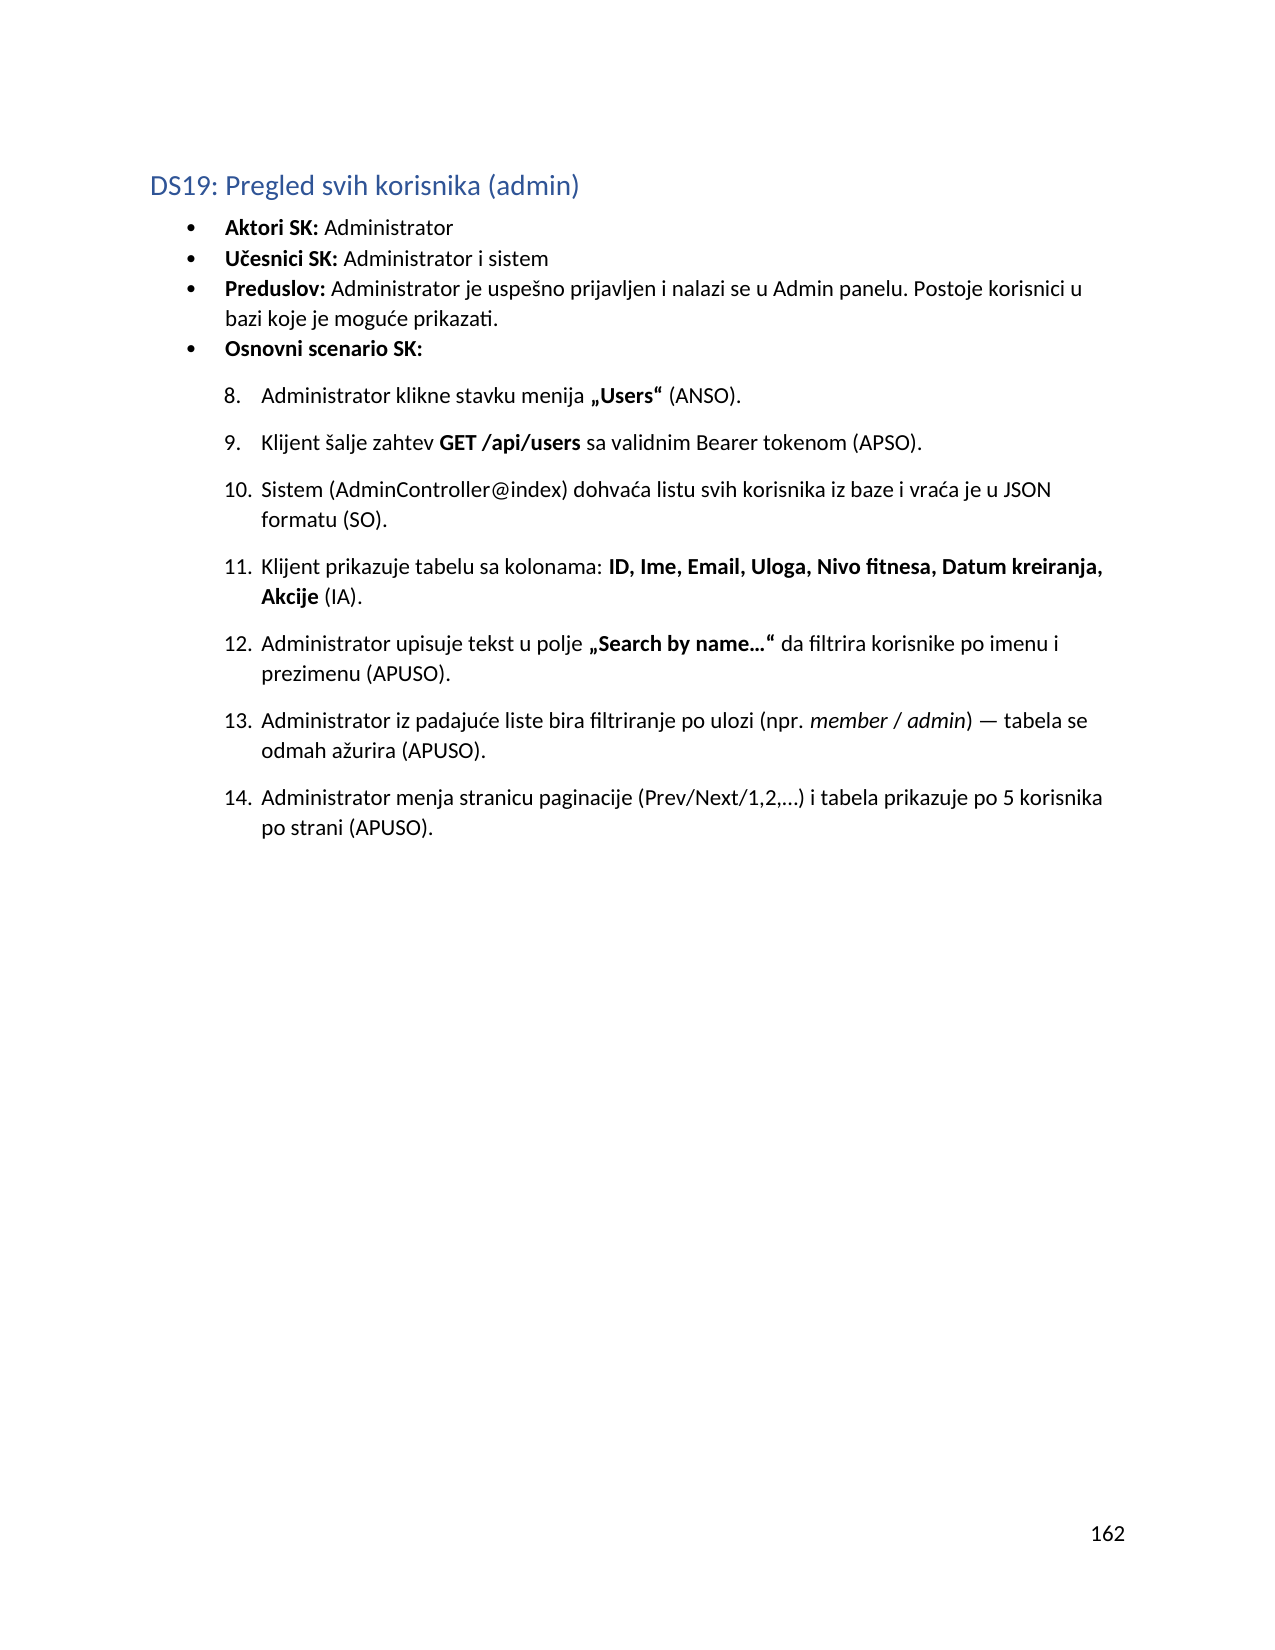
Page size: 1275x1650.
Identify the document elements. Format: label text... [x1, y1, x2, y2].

list Sistem (AdminController@index) dohvaća listu svih korisnika iz baze i vraća je u JSON formatu (SO). [224, 475, 1125, 533]
list Učesnici SK: Administrator i sistem [187, 244, 1125, 272]
list Administrator iz padajuće liste bira filtriranje po ulozi (npr. member / admin) — tabela se odmah ažurira (APUSO). [224, 706, 1125, 764]
list Administrator klikne stavku menija „Users“ (ANSO). [224, 381, 1125, 409]
list Klijent prikazuje tabelu sa kolonama: ID, Ime, Email, Uloga, Nivo fitnesa, Datum kreiranja, Akcije (IA). [224, 552, 1125, 610]
list Administrator upisuje tekst u polje „Search by name…“ da filtrira korisnike po imenu i prezimenu (APUSO). [224, 629, 1125, 687]
list Klijent šalje zahtev GET /api/users sa validnim Bearer tokenom (APSO). [224, 428, 1125, 456]
list Osnovni scenario SK: [187, 334, 1125, 362]
list Preduslov: Administrator je uspešno prijavljen i nalazi se u Admin panelu. Postoje korisnici u bazi koje je moguće prikazati. [187, 274, 1125, 332]
list Administrator menja stranicu paginacije (Prev/Next/1,2,…) i tabela prikazuje po 5 korisnika po strani (APUSO). [224, 783, 1125, 841]
subtitle DS19: Pregled svih korisnika (admin) [150, 167, 1125, 202]
list Aktori SK: Administrator [187, 213, 1125, 241]
